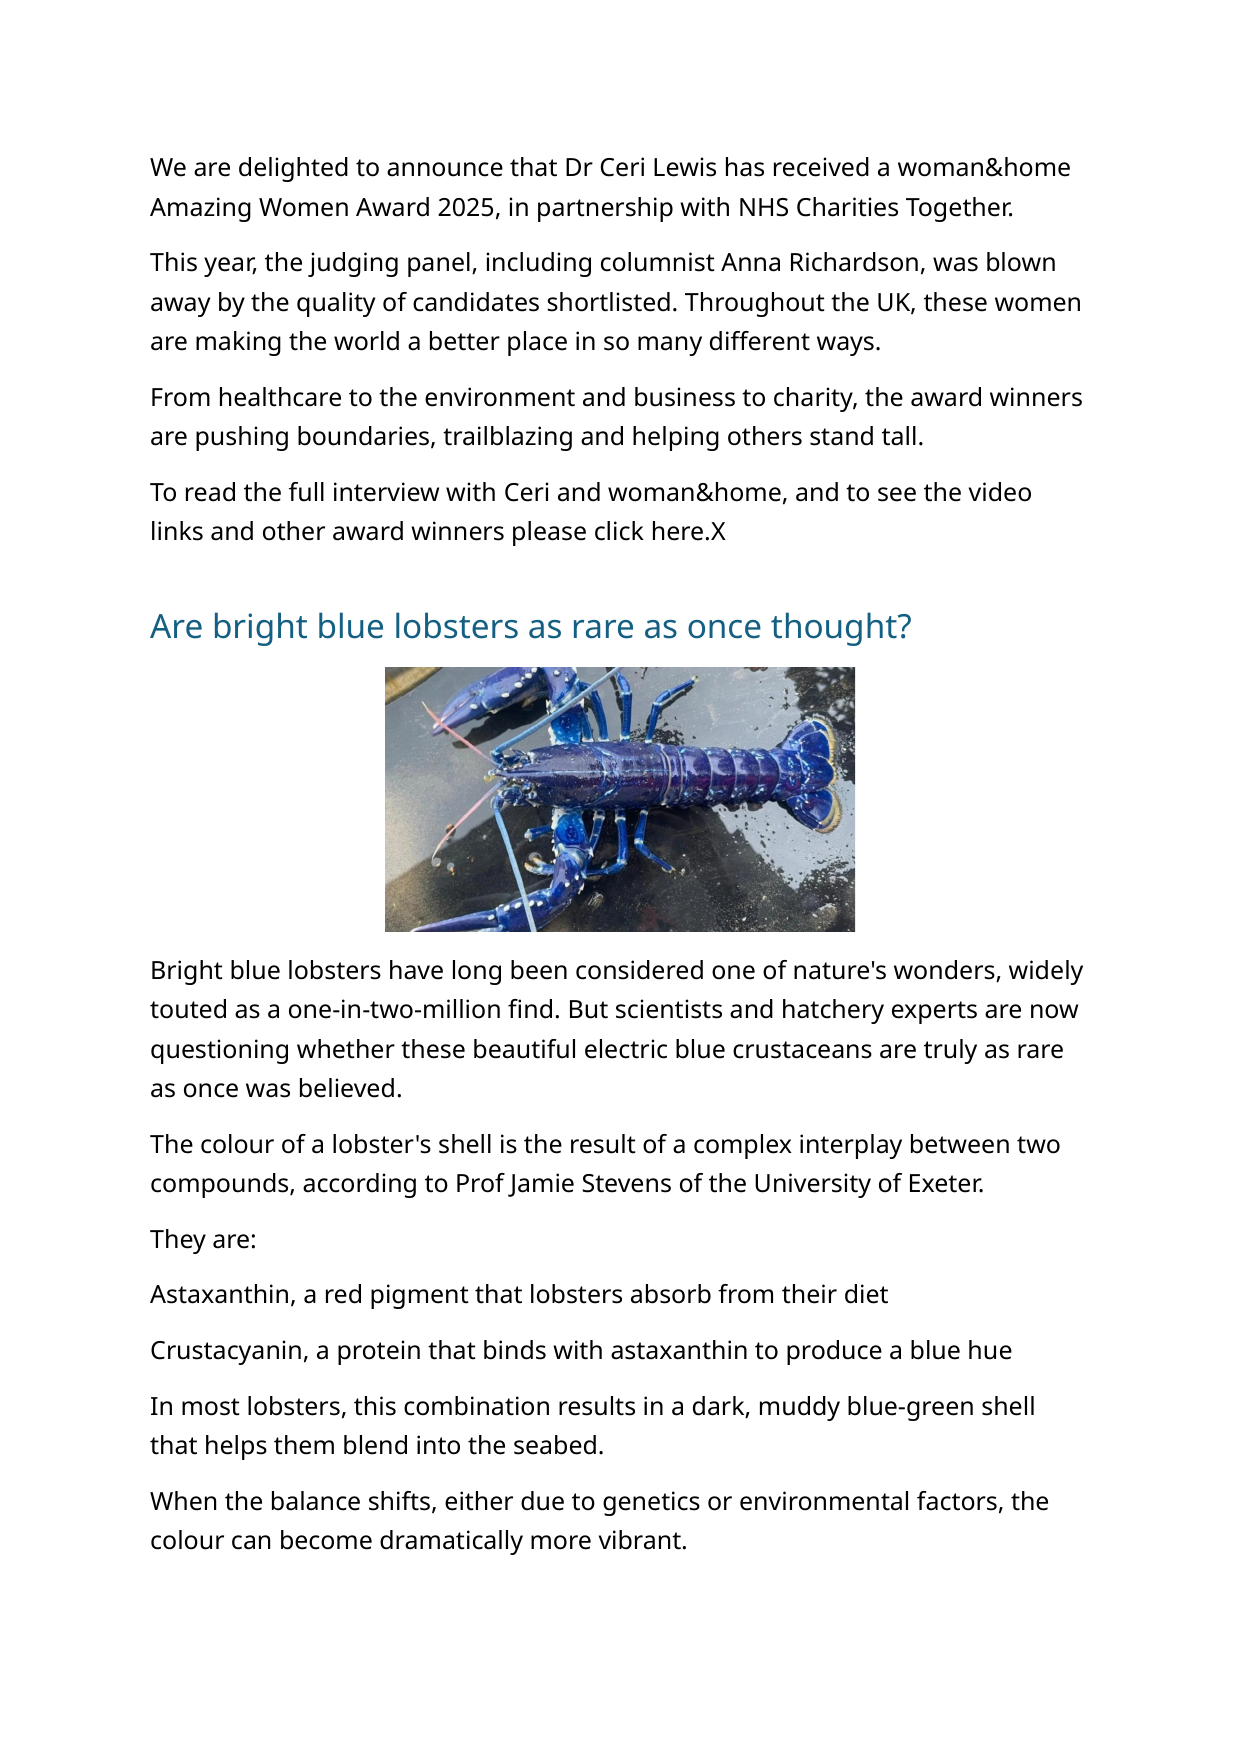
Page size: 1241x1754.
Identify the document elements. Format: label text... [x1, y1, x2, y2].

picture [385, 667, 856, 932]
subtitle Are bright blue lobsters as rare as once thought? [150, 602, 1090, 648]
